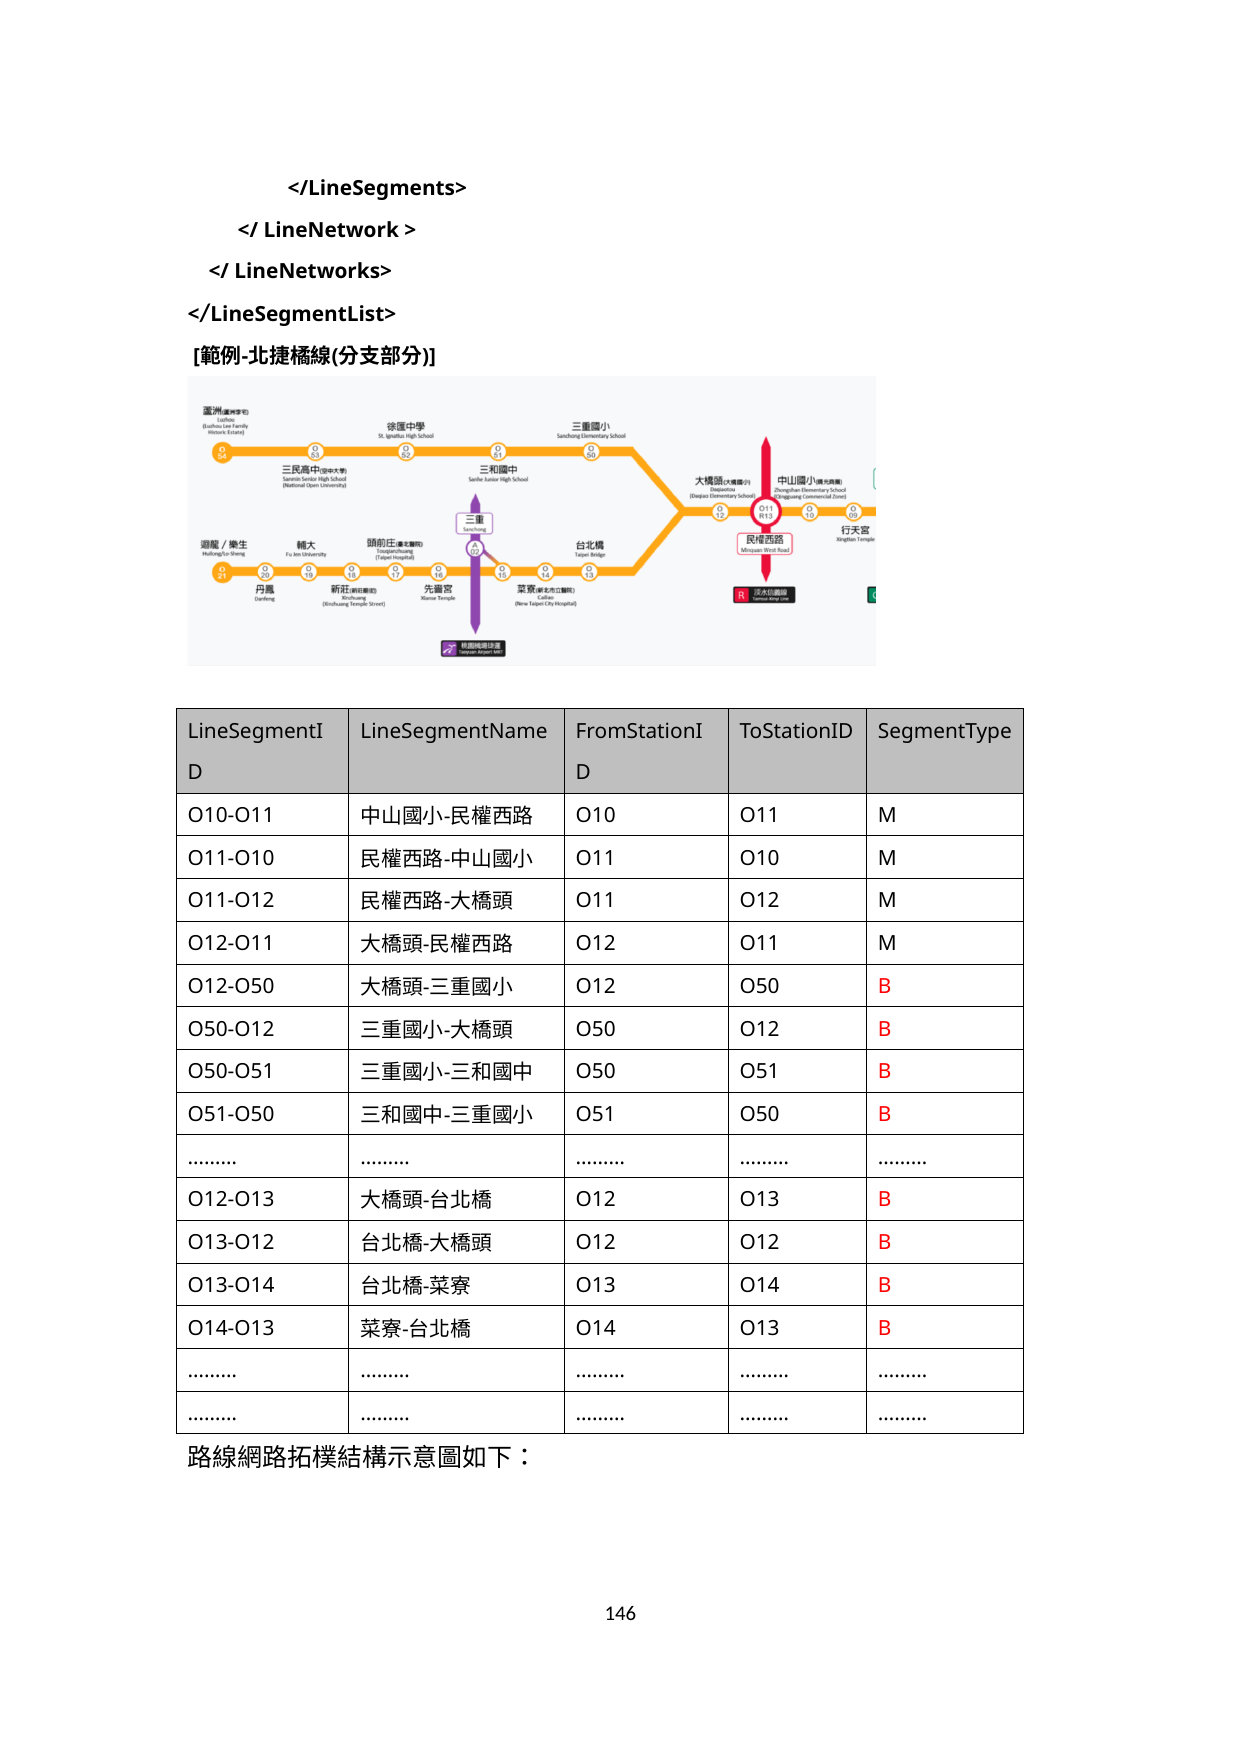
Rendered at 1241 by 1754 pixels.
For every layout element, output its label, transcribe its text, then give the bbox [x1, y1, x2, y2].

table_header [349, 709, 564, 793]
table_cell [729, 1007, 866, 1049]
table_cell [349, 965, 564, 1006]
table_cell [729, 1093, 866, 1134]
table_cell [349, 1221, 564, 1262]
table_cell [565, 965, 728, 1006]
picture [187, 376, 876, 666]
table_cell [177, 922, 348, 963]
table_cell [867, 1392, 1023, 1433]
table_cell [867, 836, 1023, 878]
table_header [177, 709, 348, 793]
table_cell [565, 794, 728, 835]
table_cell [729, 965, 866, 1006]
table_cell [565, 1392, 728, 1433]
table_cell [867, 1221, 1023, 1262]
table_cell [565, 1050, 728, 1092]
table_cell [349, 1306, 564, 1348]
text </LineSegmentList> [187, 292, 1053, 333]
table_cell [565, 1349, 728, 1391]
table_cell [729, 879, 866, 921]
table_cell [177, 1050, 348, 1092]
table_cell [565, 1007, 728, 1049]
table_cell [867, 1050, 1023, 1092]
text </ LineNetworks> [187, 250, 1053, 292]
text 路線網路拓樸結構示意圖如下： [187, 1434, 1053, 1476]
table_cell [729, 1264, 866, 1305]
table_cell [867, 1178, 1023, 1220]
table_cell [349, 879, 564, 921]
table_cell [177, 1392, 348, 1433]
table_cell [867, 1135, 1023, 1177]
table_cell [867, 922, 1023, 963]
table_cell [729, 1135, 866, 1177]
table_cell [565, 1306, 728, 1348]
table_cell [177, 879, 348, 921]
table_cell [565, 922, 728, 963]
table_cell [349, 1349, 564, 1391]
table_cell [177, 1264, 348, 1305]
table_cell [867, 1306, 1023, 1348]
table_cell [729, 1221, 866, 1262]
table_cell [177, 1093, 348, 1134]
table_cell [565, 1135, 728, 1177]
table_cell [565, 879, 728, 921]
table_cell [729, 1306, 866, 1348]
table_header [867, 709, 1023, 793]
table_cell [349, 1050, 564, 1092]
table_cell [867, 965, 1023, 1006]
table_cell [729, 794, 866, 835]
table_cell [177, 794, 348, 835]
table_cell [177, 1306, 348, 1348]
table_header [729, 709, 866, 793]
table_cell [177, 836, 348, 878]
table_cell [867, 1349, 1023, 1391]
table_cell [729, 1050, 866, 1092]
text </LineSegments> [237, 167, 1053, 208]
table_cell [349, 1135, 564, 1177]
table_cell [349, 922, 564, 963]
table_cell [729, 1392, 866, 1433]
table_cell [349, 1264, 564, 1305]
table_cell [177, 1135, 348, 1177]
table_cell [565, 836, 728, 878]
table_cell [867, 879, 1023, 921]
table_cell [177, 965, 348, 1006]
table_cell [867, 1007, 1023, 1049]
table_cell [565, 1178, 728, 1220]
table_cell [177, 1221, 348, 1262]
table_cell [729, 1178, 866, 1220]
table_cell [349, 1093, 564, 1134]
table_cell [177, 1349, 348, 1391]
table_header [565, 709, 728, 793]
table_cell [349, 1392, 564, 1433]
text [範例-北捷橘線(分支部分)] [187, 333, 1053, 375]
text </ LineNetwork > [187, 208, 1053, 250]
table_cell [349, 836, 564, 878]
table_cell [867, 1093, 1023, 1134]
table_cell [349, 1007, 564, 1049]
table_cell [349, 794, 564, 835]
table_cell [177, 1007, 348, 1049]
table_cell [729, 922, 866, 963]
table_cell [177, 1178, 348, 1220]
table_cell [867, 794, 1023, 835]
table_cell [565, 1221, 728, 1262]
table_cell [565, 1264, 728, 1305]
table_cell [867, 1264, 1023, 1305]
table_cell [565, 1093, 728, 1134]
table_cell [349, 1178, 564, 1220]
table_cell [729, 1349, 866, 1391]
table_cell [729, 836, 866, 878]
